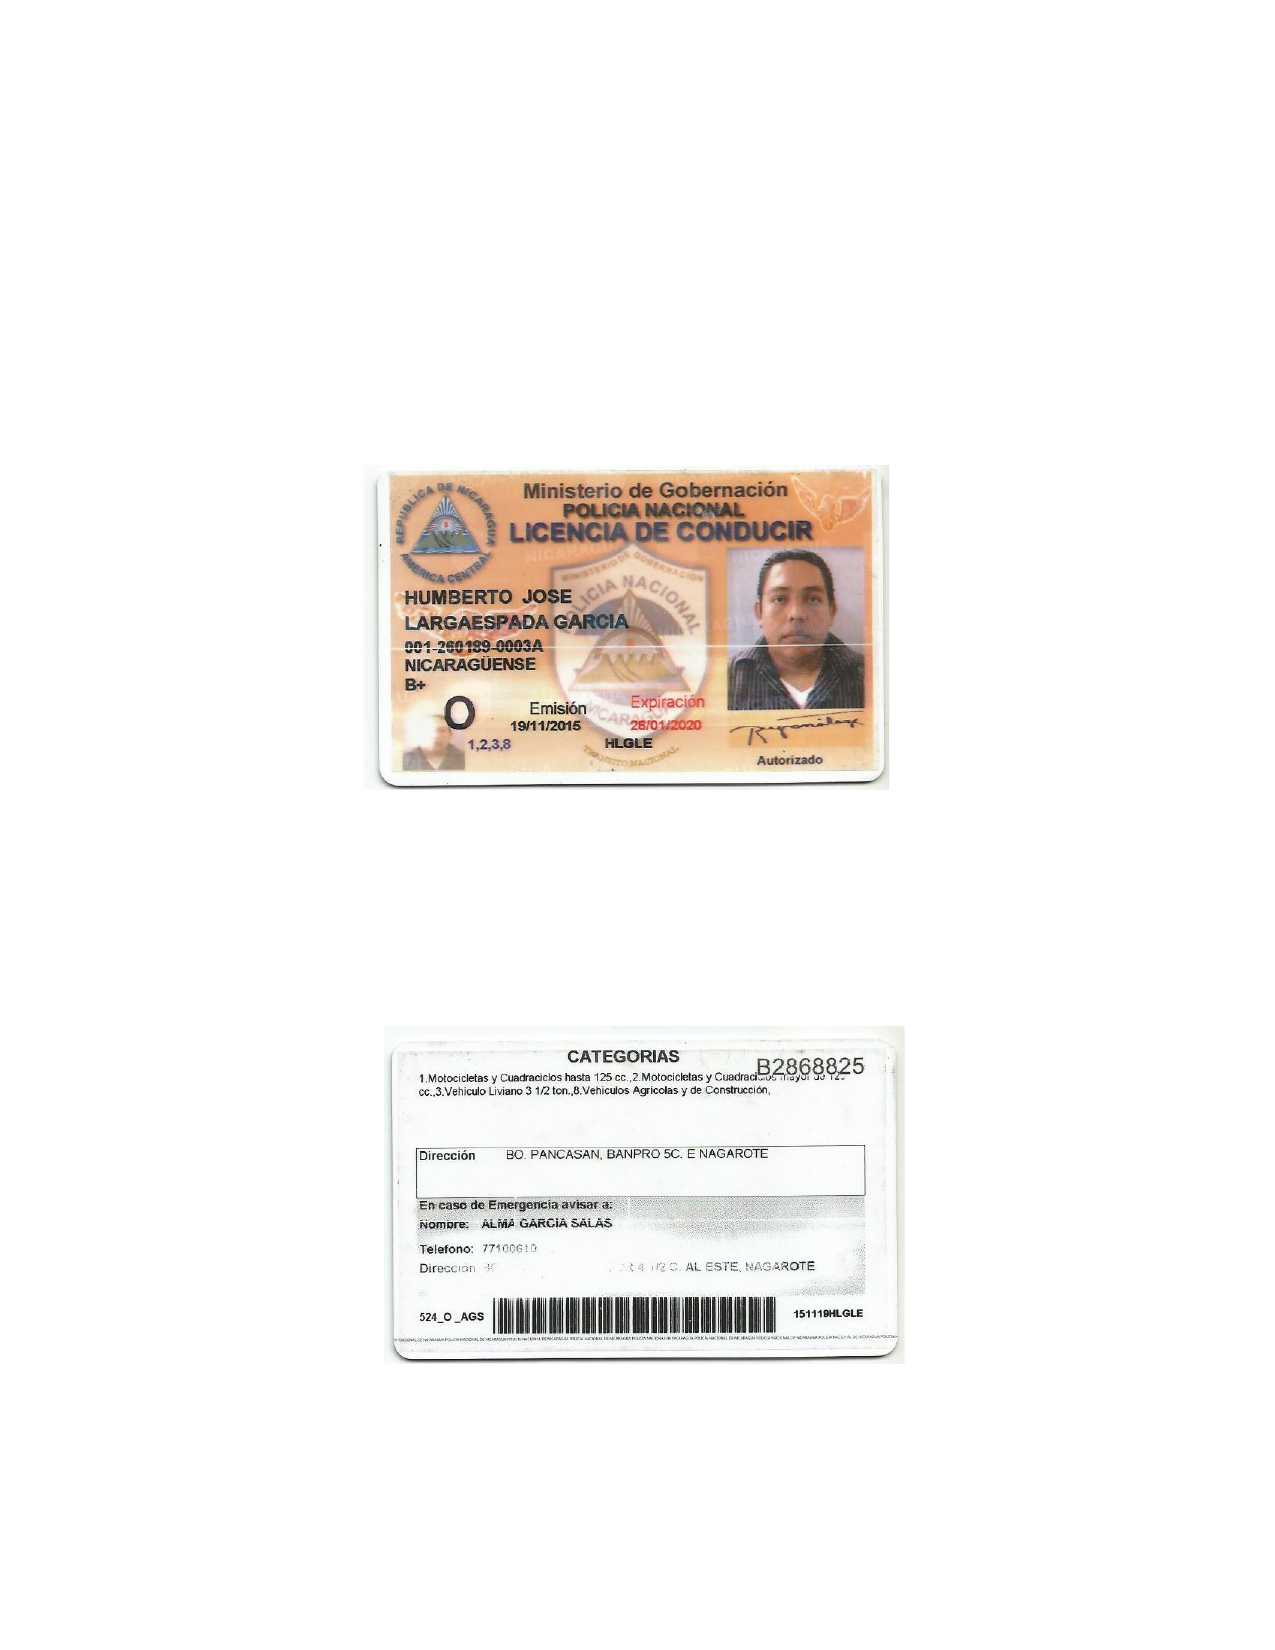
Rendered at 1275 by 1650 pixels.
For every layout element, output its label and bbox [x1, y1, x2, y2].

picture [384, 1026, 905, 1364]
picture [363, 465, 890, 790]
